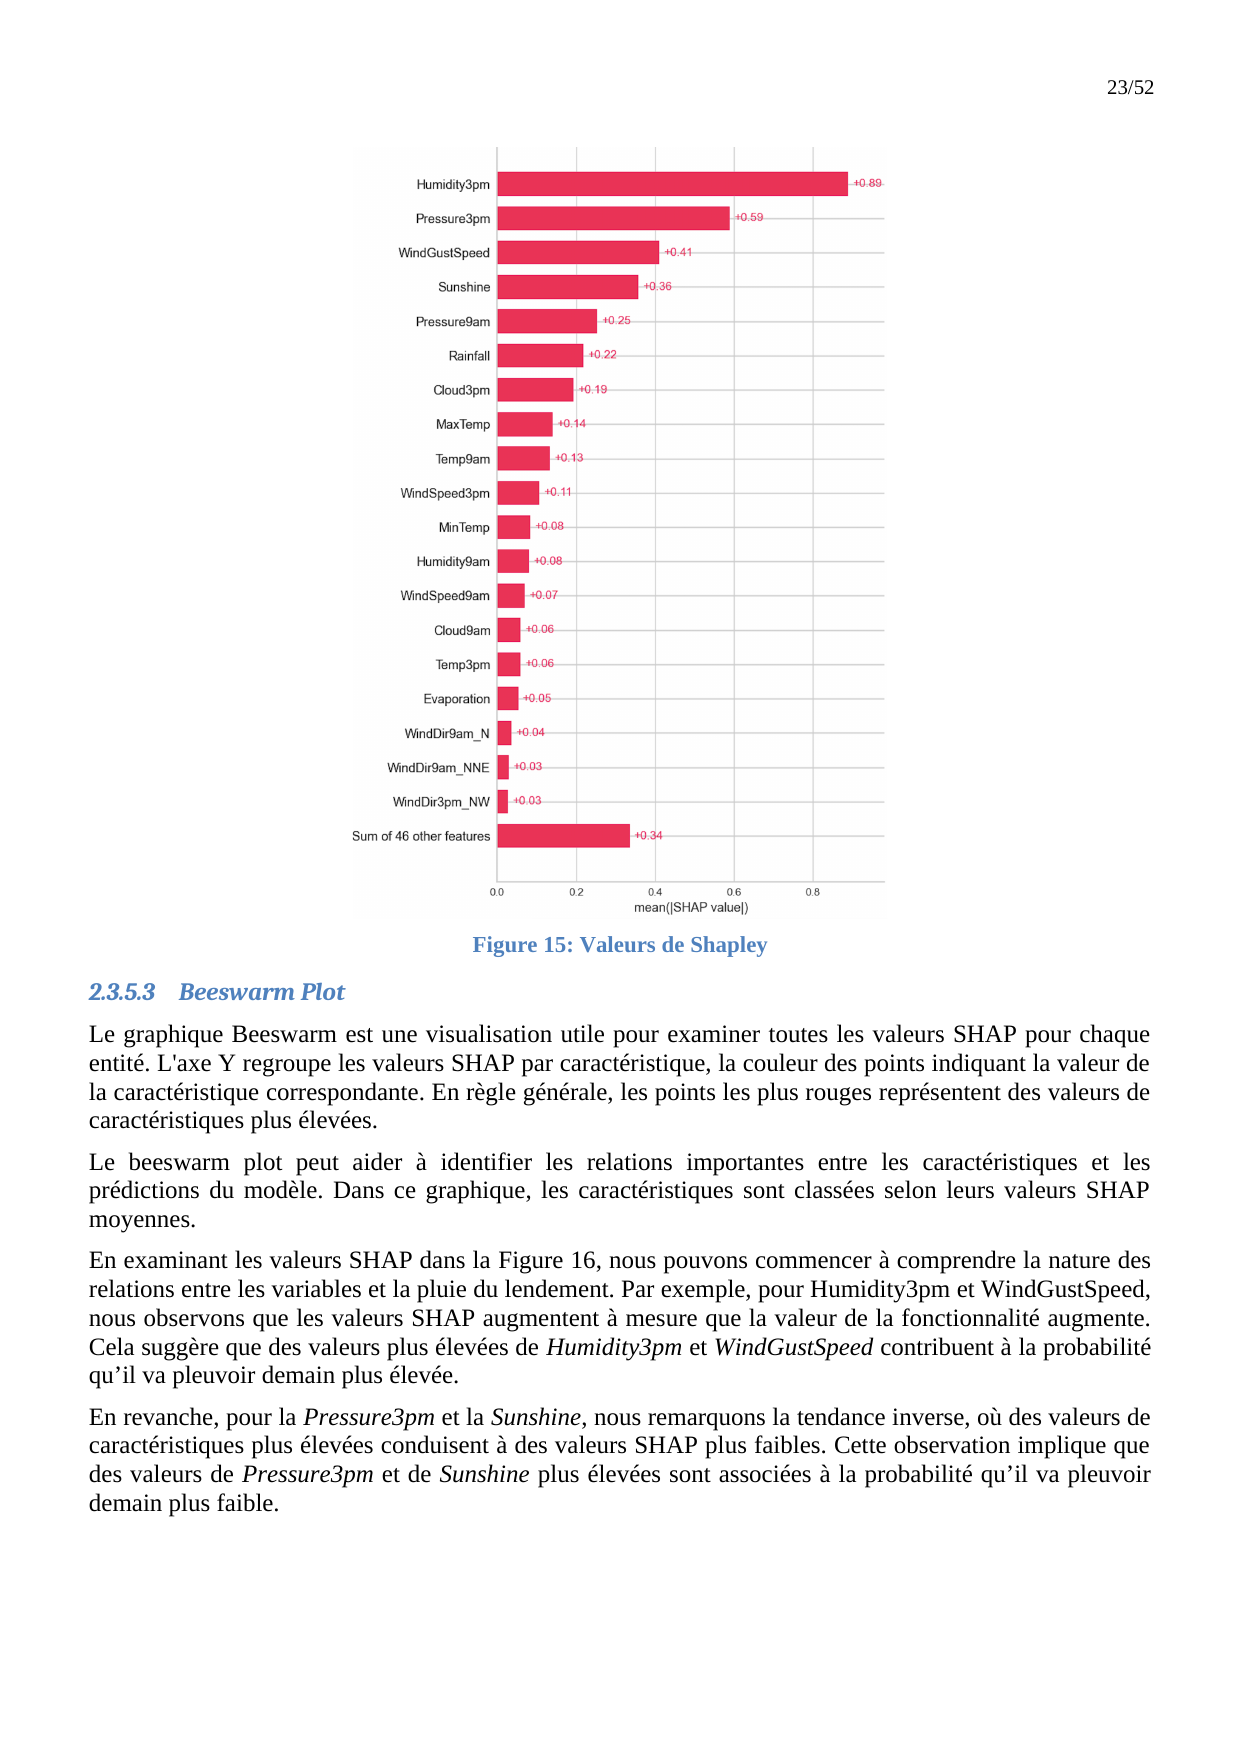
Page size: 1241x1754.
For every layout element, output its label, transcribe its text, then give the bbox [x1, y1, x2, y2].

text Le beeswarm plot peut aider à identifier les relations importantes entre les caractéristiques et les prédictions du modèle. Dans ce graphique, les caractéristiques sont classées selon leurs valeurs SHAP moyennes. [89, 1147, 1152, 1233]
picture [352, 147, 888, 919]
subtitle Beeswarm Plot [89, 978, 1152, 1007]
text Le graphique Beeswarm est une visualisation utile pour examiner toutes les valeurs SHAP pour chaque entité. L'axe Y regroupe les valeurs SHAP par caractéristique, la couleur des points indiquant la valeur de la caractéristique correspondante. En règle générale, les points les plus rouges représentent des valeurs de caractéristiques plus élevées. [89, 1019, 1152, 1134]
text En examinant les valeurs SHAP dans la Figure 16, nous pouvons commencer à comprendre la nature des relations entre les variables et la pluie du lendement. Par exemple, pour Humidity3pm et WindGustSpeed, nous observons que les valeurs SHAP augmentent à mesure que la valeur de la fonctionnalité augmente. Cela suggère que des valeurs plus élevées de Humidity3pm et WindGustSpeed contribuent à la probabilité qu’il va pleuvoir demain plus élevée. [89, 1246, 1152, 1389]
text En revanche, pour la Pressure3pm et la Sunshine, nous remarquons la tendance inverse, où des valeurs de caractéristiques plus élevées conduisent à des valeurs SHAP plus faibles. Cette observation implique que des valeurs de Pressure3pm et de Sunshine plus élevées sont associées à la probabilité qu’il va pleuvoir demain plus faible. [89, 1402, 1152, 1517]
